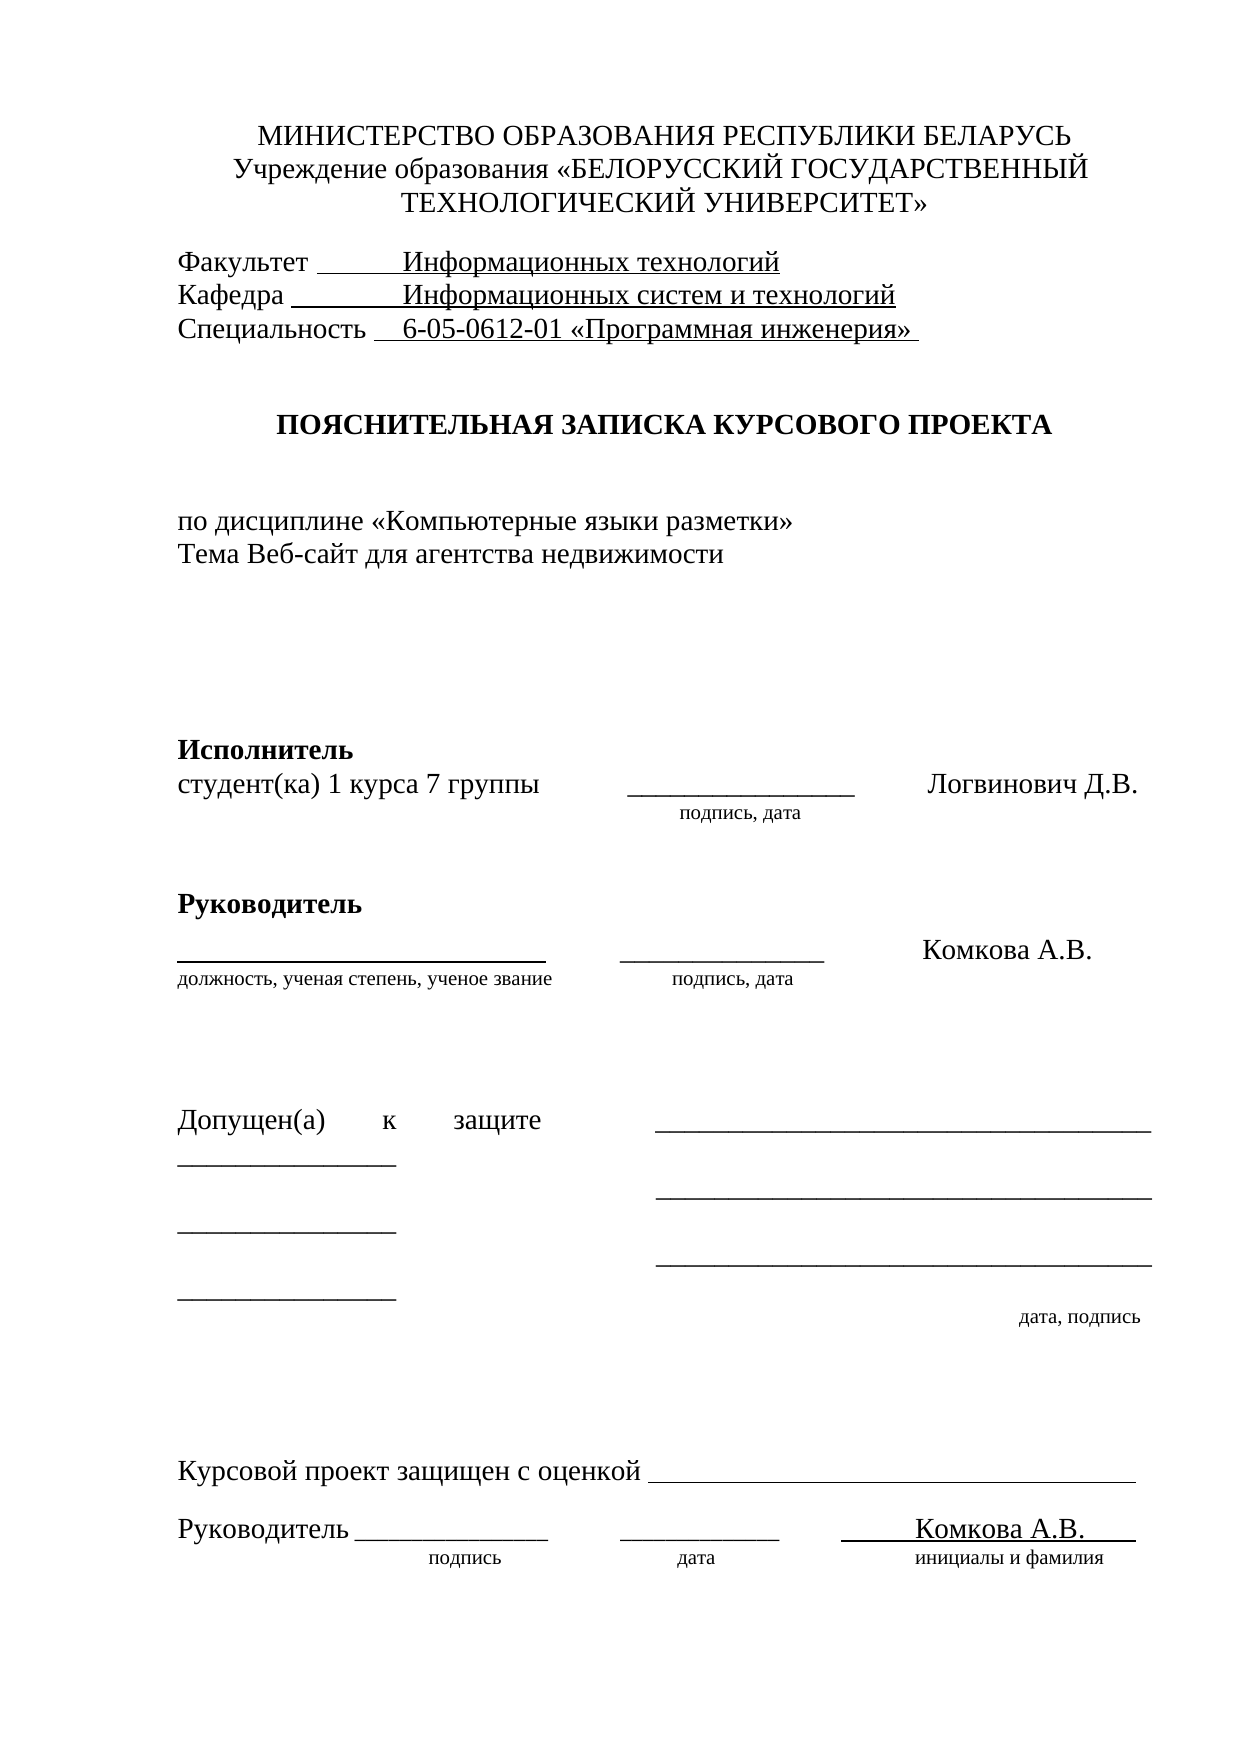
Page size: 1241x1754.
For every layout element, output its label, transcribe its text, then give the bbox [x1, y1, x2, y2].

text Допущен(а) к защите __________________________________ _______________ [177, 1102, 1152, 1169]
text подпись дата инициалы и фамилия [177, 1545, 1152, 1569]
text дата, подпись [177, 1303, 1152, 1328]
text Руководитель _________________ ______________ Комкова А.В. [177, 1511, 1152, 1545]
text __________________________________ _______________ [177, 1236, 1152, 1303]
text ______________ Комкова А.В. [177, 932, 1152, 966]
text Руководитель [177, 886, 1152, 920]
text МИНИСТЕРСТВО ОБРАЗОВАНИЯ РЕСПУБЛИКИ БЕЛАРУСЬ Учреждение образования «БЕЛОРУССКИЙ ГОСУДАРСТВЕННЫЙ ТЕХНОЛОГИЧЕСКИЙ УНИВЕРСИТЕТ» [177, 118, 1152, 219]
text подпись, дата [177, 799, 1152, 824]
text ПОЯСНИТЕЛЬНАЯ ЗАПИСКА КУРСОВОГО ПРОЕКТА [177, 407, 1152, 440]
text __________________________________ _______________ [177, 1169, 1152, 1236]
text Исполнитель [177, 732, 1152, 766]
text Кафедра Информационных систем и технологий [177, 277, 1152, 311]
text Курсовой проект защищен с оценкой [177, 1453, 1152, 1486]
text Факультет Информационных технологий [177, 244, 1152, 277]
text студент(ка) 1 курса 7 группы ________________ Логвинович Д.В. [177, 766, 1152, 799]
text должность, ученая степень, ученое звание подпись, дата [177, 966, 1152, 990]
text по дисциплине «Компьютерные языки разметки» [177, 503, 1152, 536]
text Тема Веб-сайт для агентства недвижимости [177, 536, 1152, 570]
text Специальность 6-05-0612-01 «Программная инженерия» [177, 311, 1152, 344]
